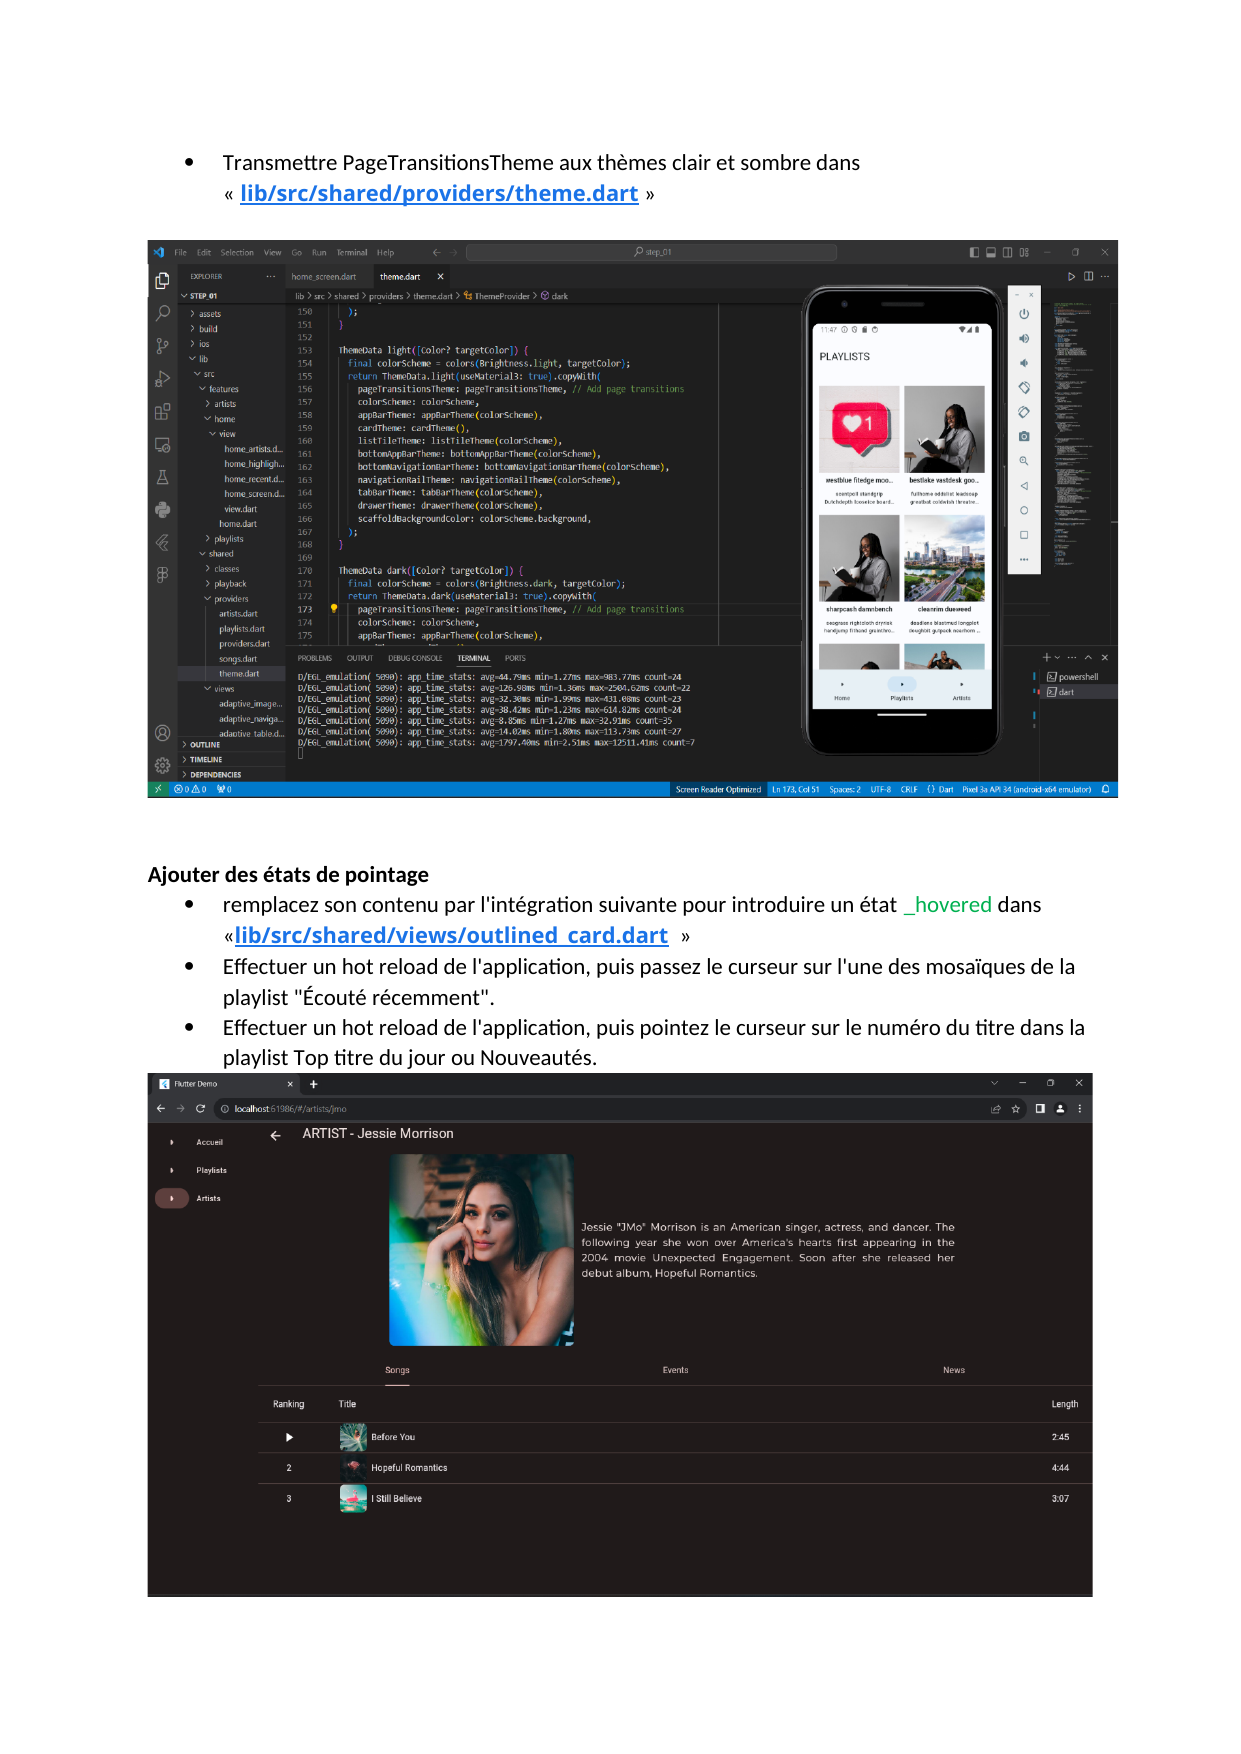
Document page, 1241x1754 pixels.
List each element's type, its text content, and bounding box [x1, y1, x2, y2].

list Effectuer un hot reload de l'application, puis pointez le curseur sur le numéro du titre dans la playlist Top titre du jour ou Nouveautés. [185, 1013, 1093, 1071]
picture [147, 1073, 1093, 1597]
list Effectuer un hot reload de l'application, puis passez le curseur sur l'une des mosaïques de la playlist "Écouté récemment". [185, 952, 1093, 1011]
list remplacez son contenu par l'intégration suivante pour introduire un état _hovered dans «lib/src/shared/views/outlined_card.dart » [185, 890, 1093, 950]
picture [147, 240, 1119, 798]
list Transmettre PageTransitionsTheme aux thèmes clair et sombre dans « lib/src/shared/providers/theme.dart » [185, 148, 1093, 208]
text Ajouter des états de pointage [148, 860, 1093, 888]
